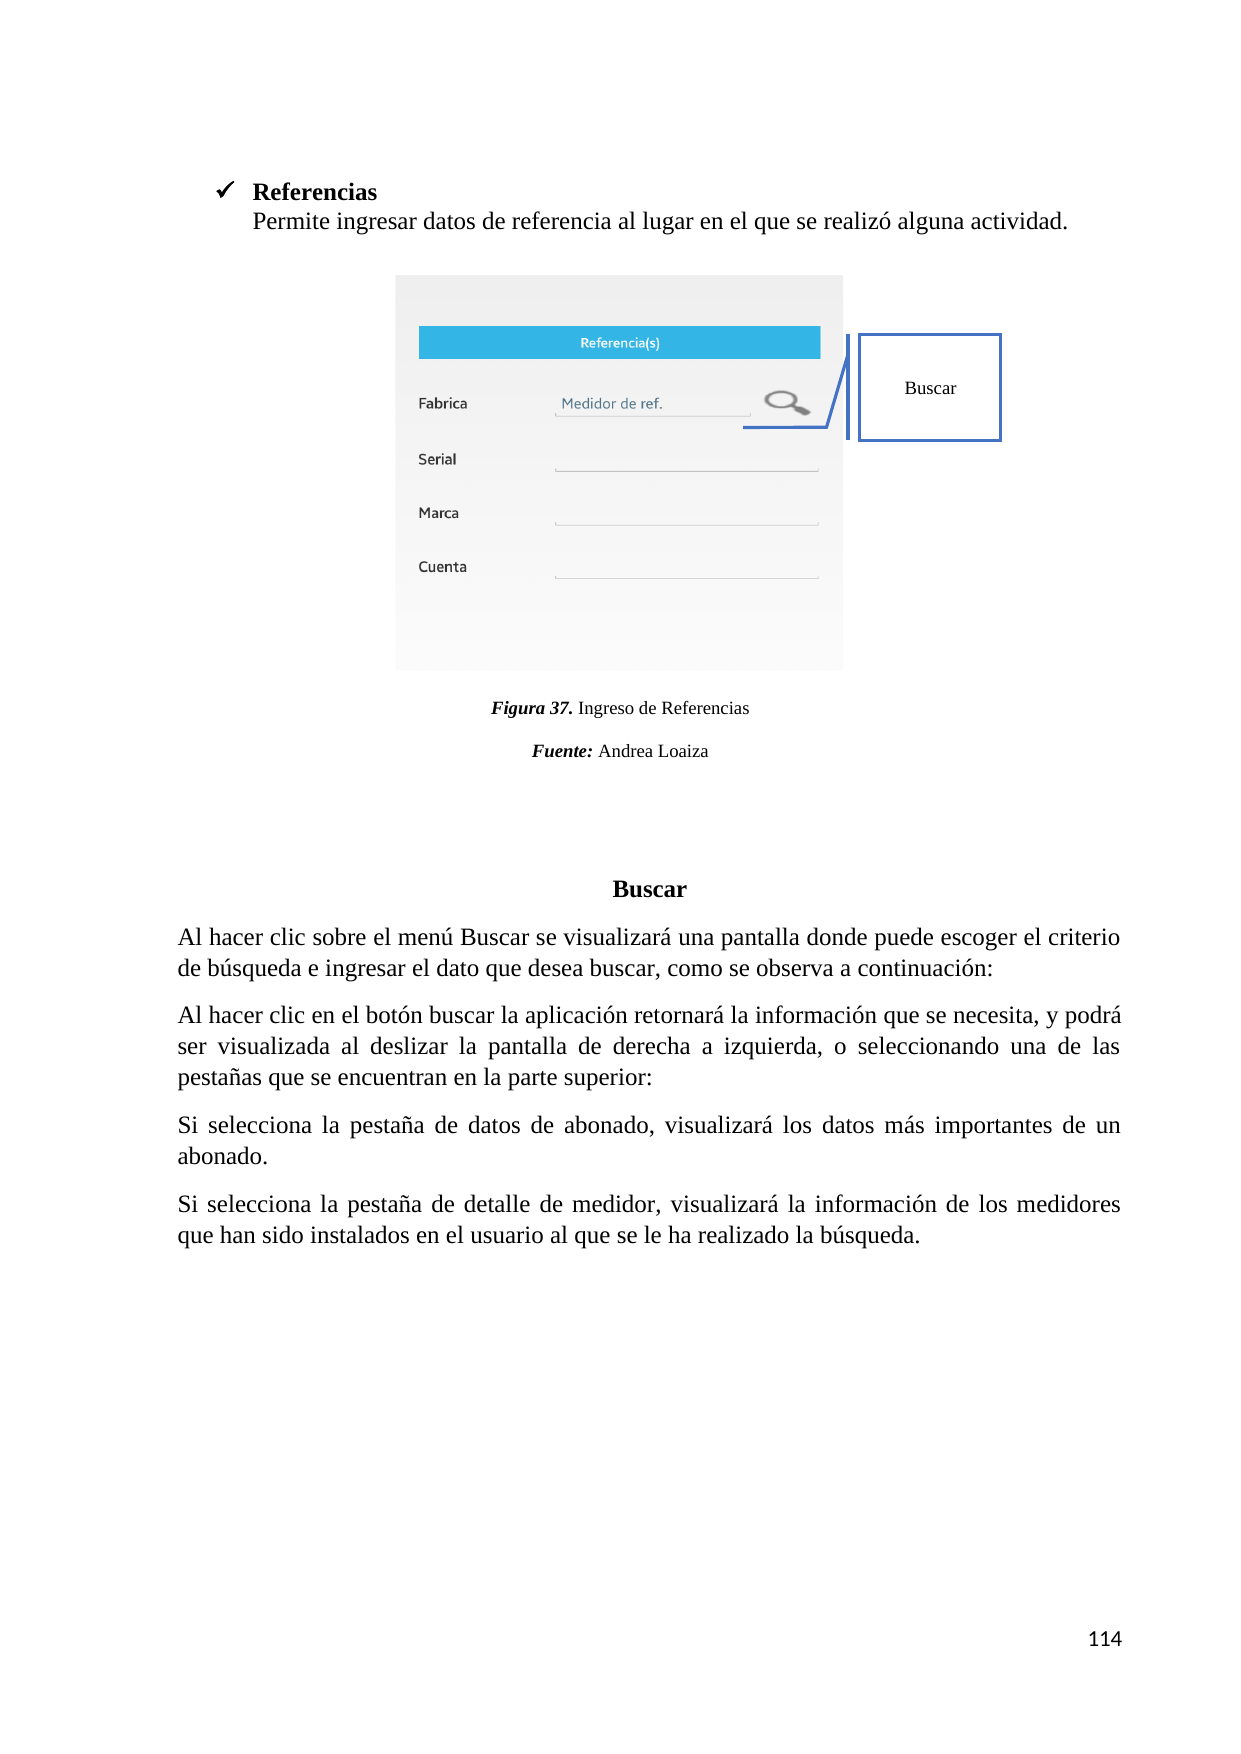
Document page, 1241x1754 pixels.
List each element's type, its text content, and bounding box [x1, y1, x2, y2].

picture [395, 275, 844, 671]
text Al hacer clic sobre el menú Buscar se visualizará una pantalla donde puede escoger el criterio de búsqueda e ingresar el dato que desea buscar, como se observa a continuación: [177, 922, 1122, 981]
text Buscar [177, 874, 1122, 903]
list Referencias [215, 177, 1122, 206]
text Si selecciona la pestaña de datos de abonado, visualizará los datos más importantes de un abonado. [177, 1110, 1122, 1170]
text Si selecciona la pestaña de detalle de medidor, visualizará la información de los medidores que han sido instalados en el usuario al que se le ha realizado la búsqueda. [177, 1189, 1122, 1249]
text Al hacer clic en el botón buscar la aplicación retornará la información que se necesita, y podrá ser visualizada al deslizar la pantalla de derecha a izquierda, o seleccionando una de las pestañas que se encuentran en la parte superior: [177, 1000, 1122, 1091]
text Permite ingresar datos de referencia al lugar en el que se realizó alguna actividad. [252, 206, 1122, 235]
